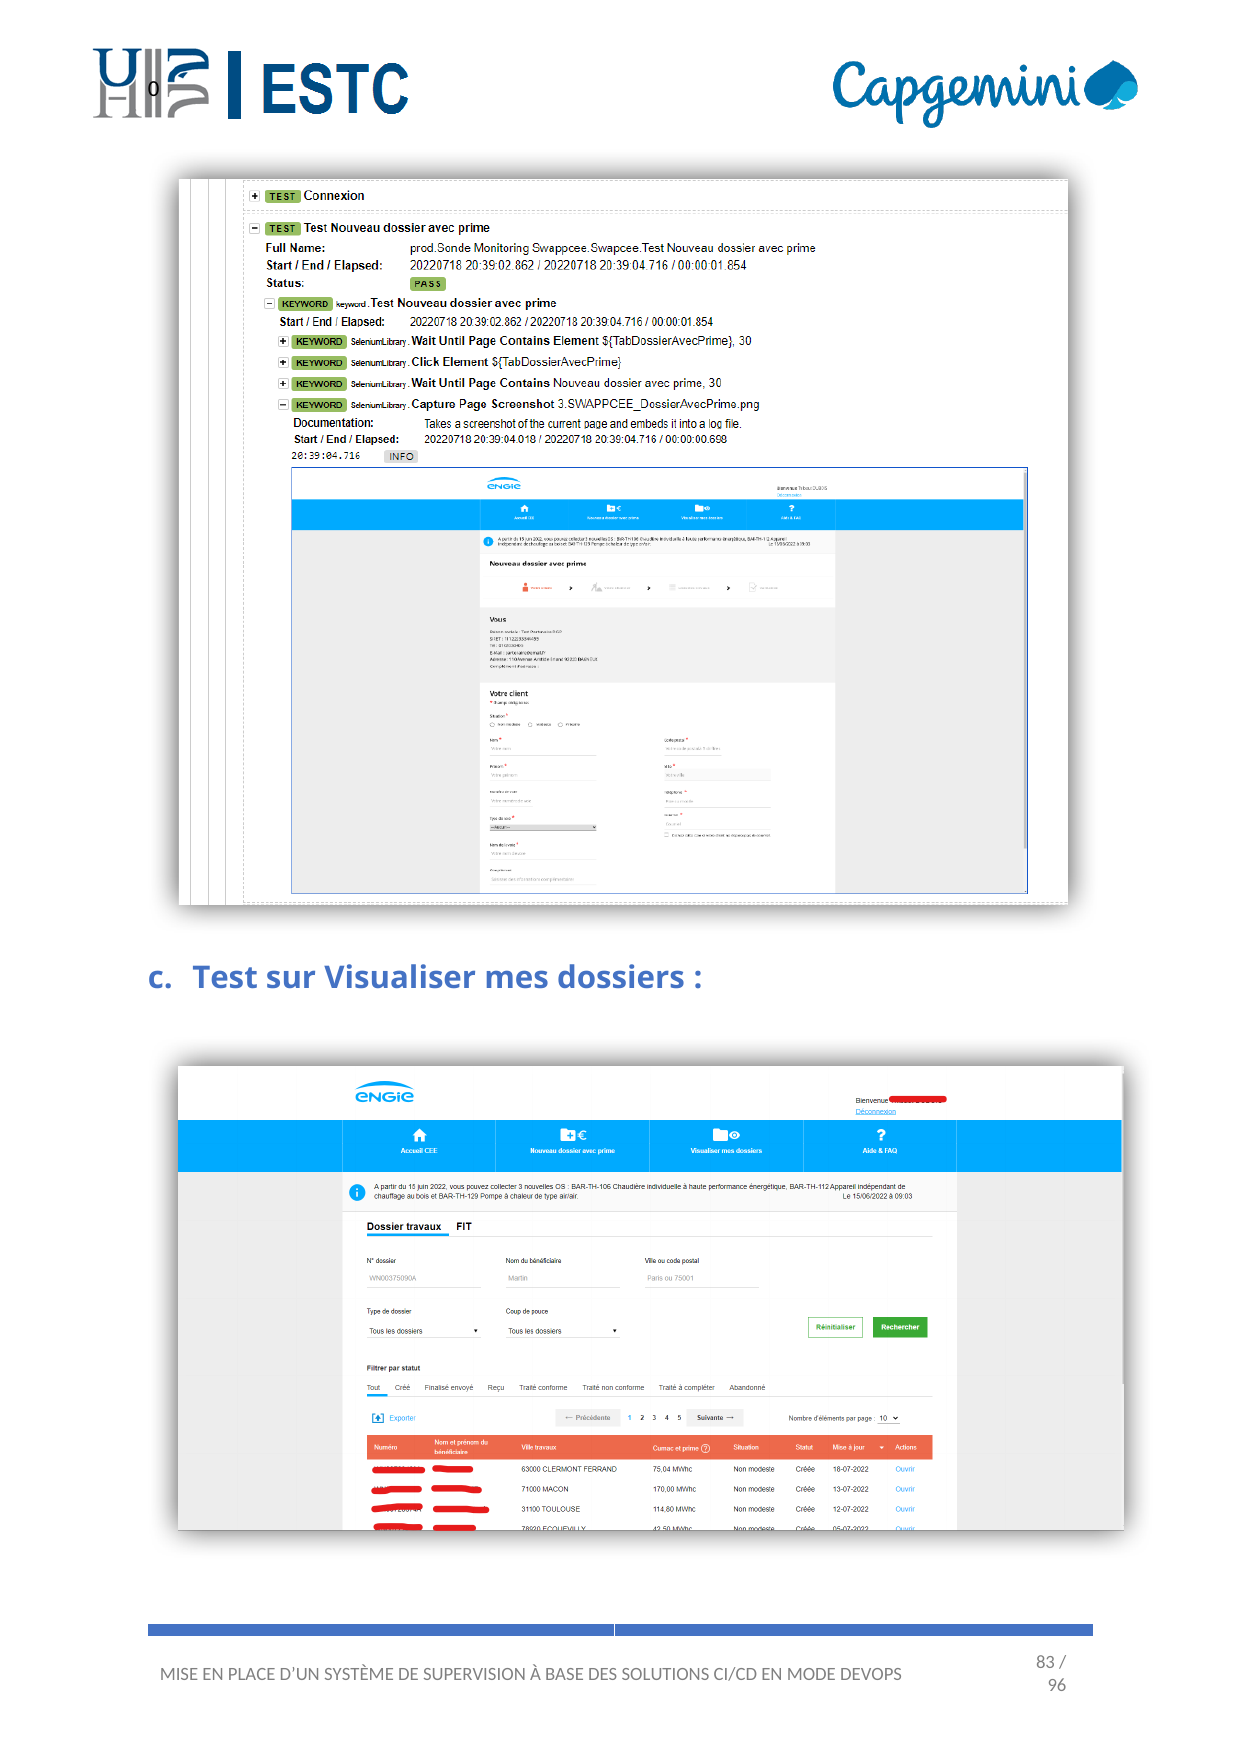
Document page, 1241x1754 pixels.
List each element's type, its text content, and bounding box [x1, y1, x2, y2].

picture [714, 1129, 727, 1140]
picture [178, 1066, 1124, 1531]
picture [833, 60, 1139, 128]
picture [87, 40, 418, 136]
picture [561, 1129, 575, 1140]
picture [178, 179, 1068, 905]
picture [415, 1130, 425, 1141]
subtitle Test sur Visualiser mes dossiers : [148, 955, 1093, 998]
picture [730, 1132, 739, 1138]
picture [878, 1130, 885, 1140]
